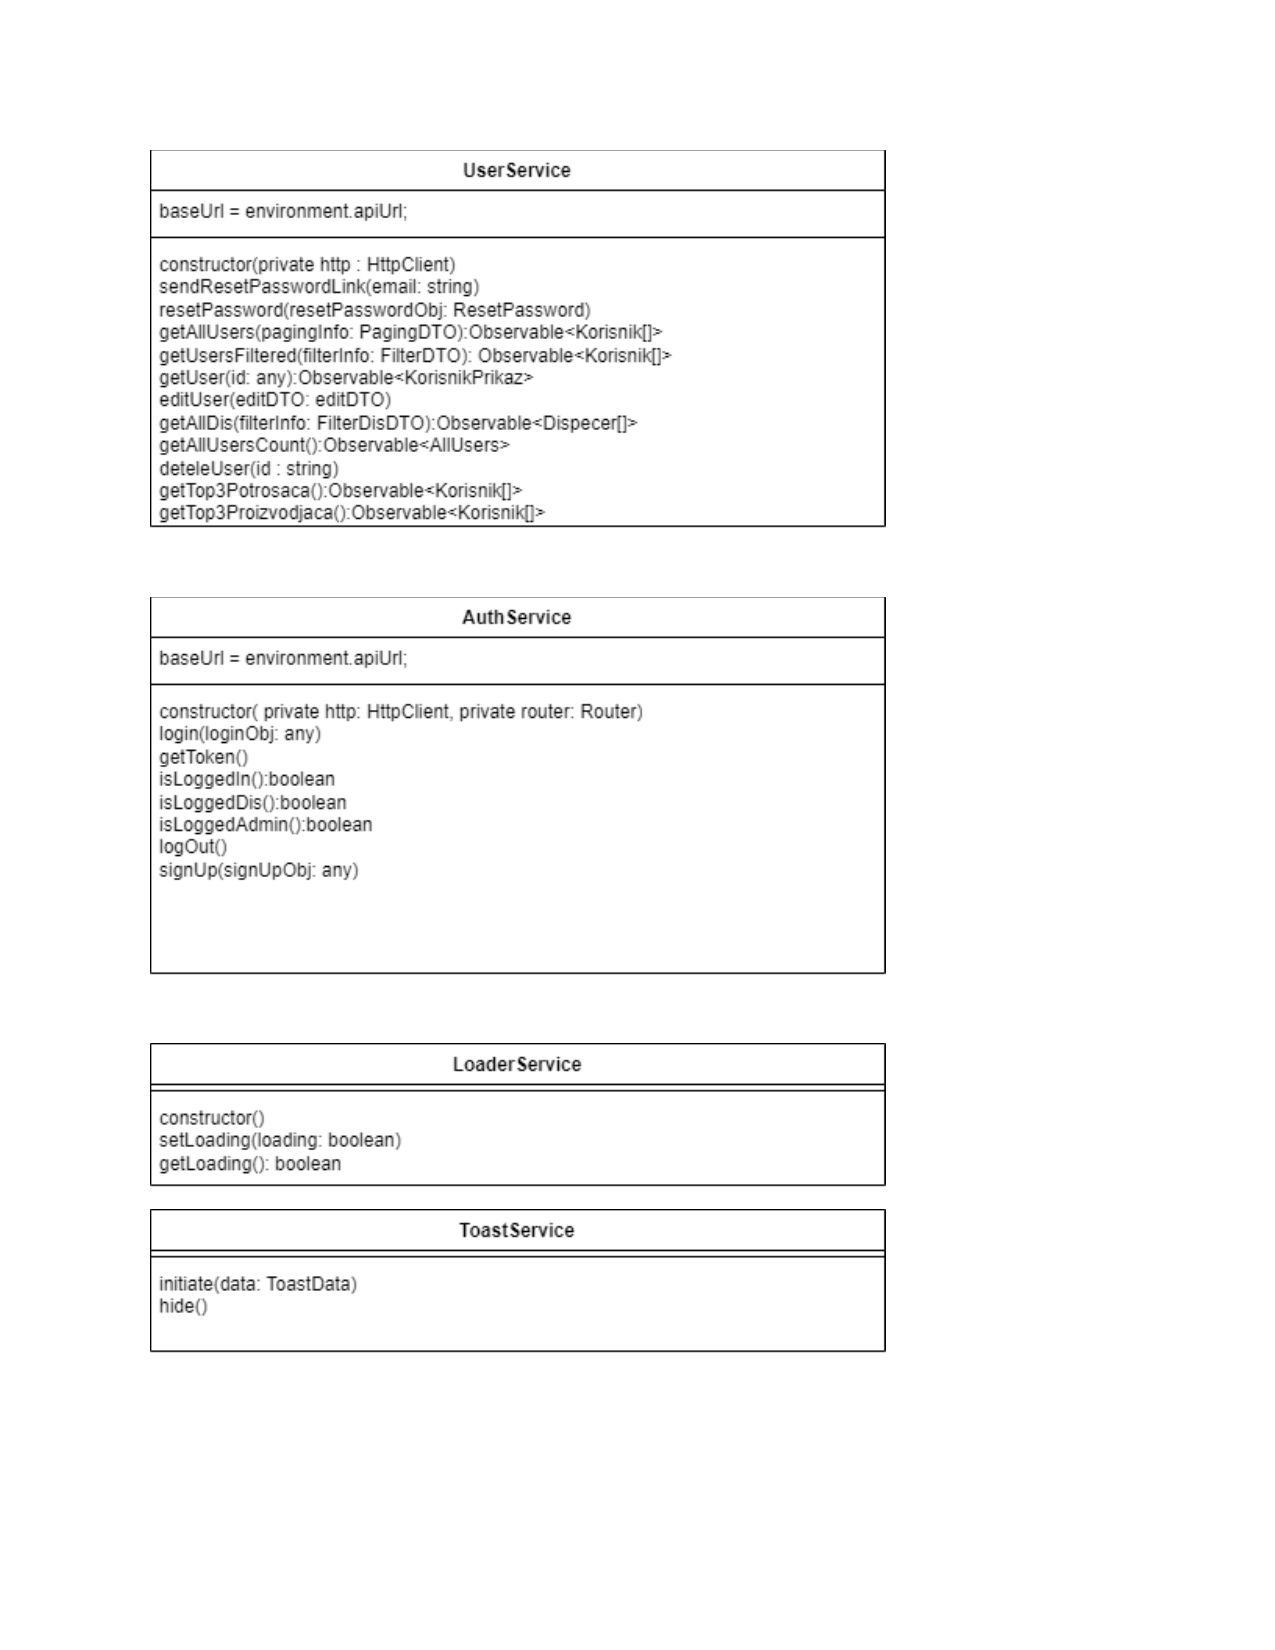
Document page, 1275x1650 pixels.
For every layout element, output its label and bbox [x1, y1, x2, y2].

picture [150, 150, 886, 532]
picture [150, 597, 886, 979]
picture [150, 1209, 886, 1357]
picture [150, 1043, 886, 1191]
